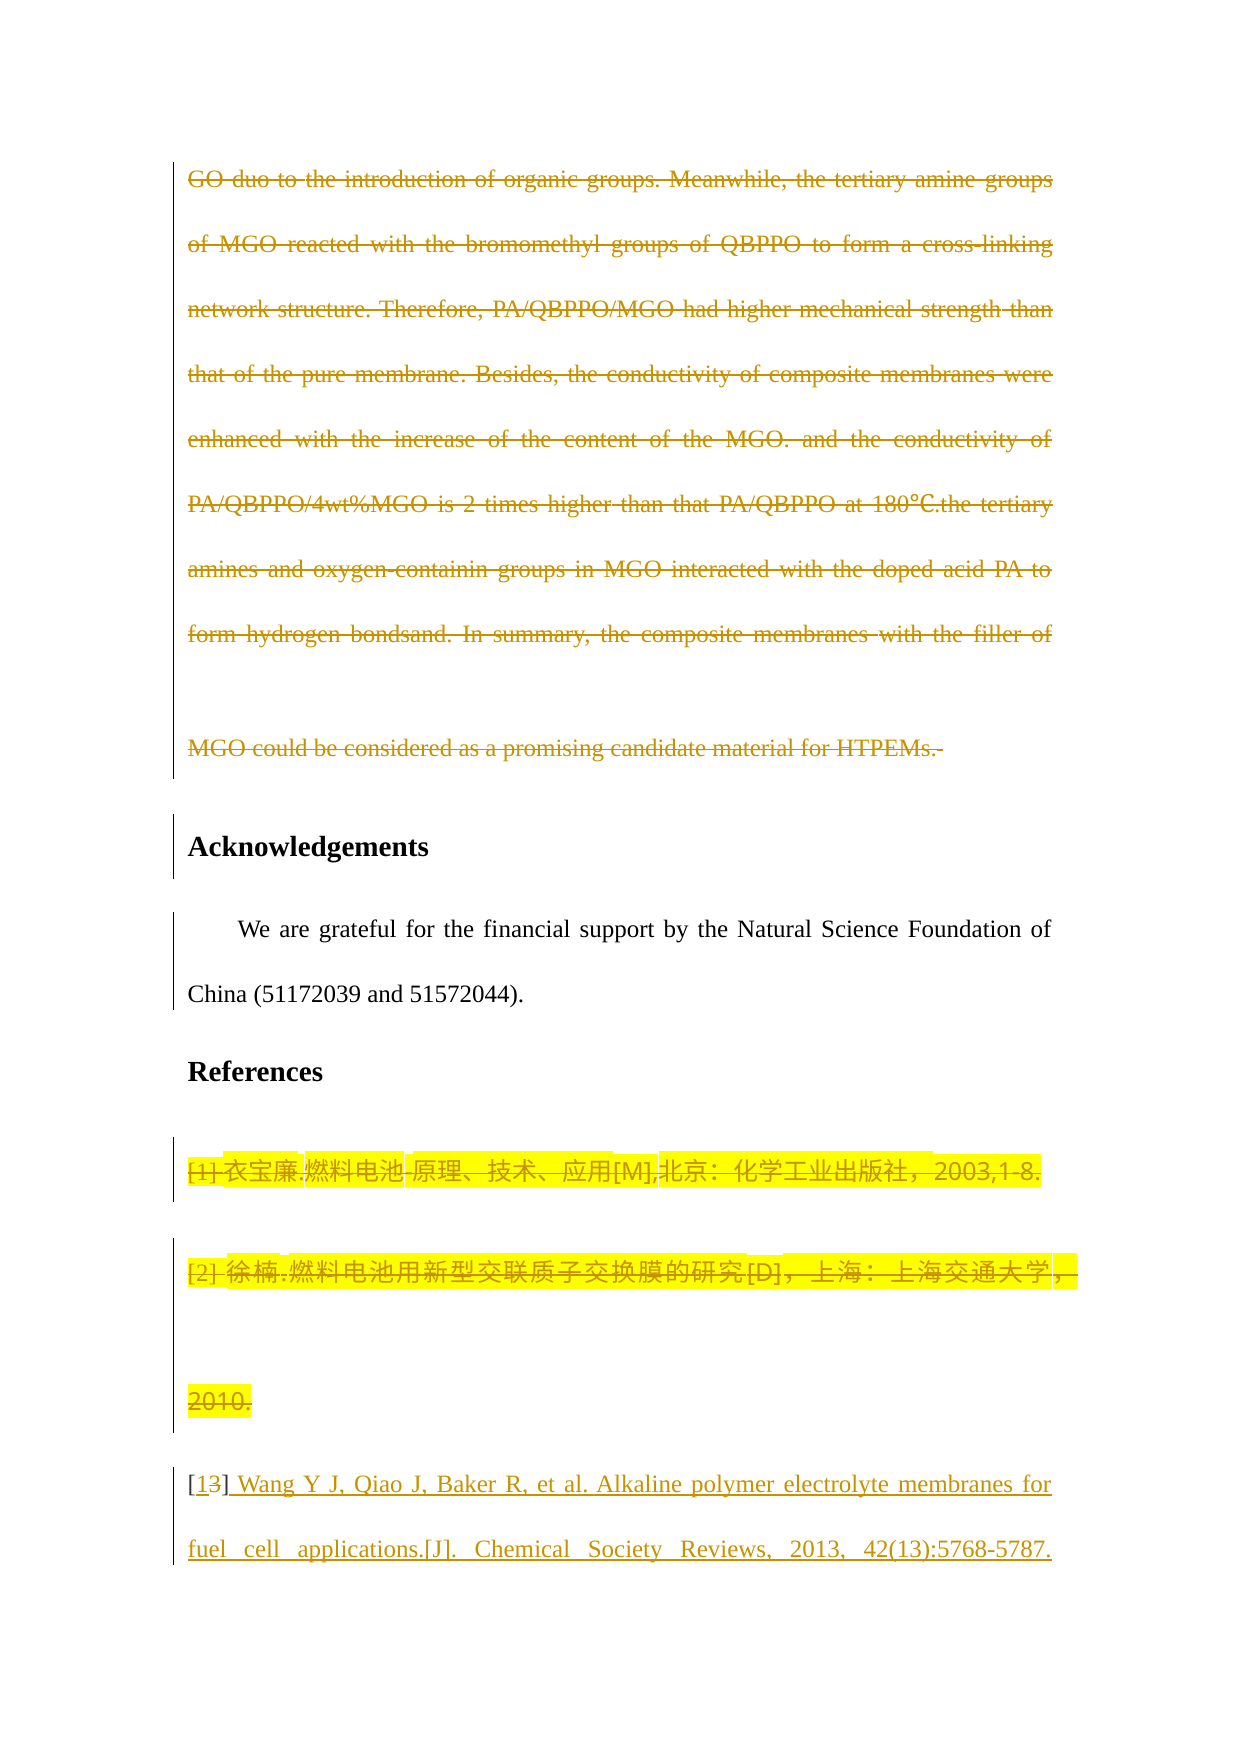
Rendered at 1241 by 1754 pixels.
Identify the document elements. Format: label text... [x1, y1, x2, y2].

text [] [187, 1467, 1053, 1565]
text References [187, 1038, 1053, 1103]
text Acknowledgements [187, 813, 1053, 878]
text We are grateful for the financial support by the Natural Science Foundation of China (51172039 and 51572044). [187, 912, 1053, 1009]
